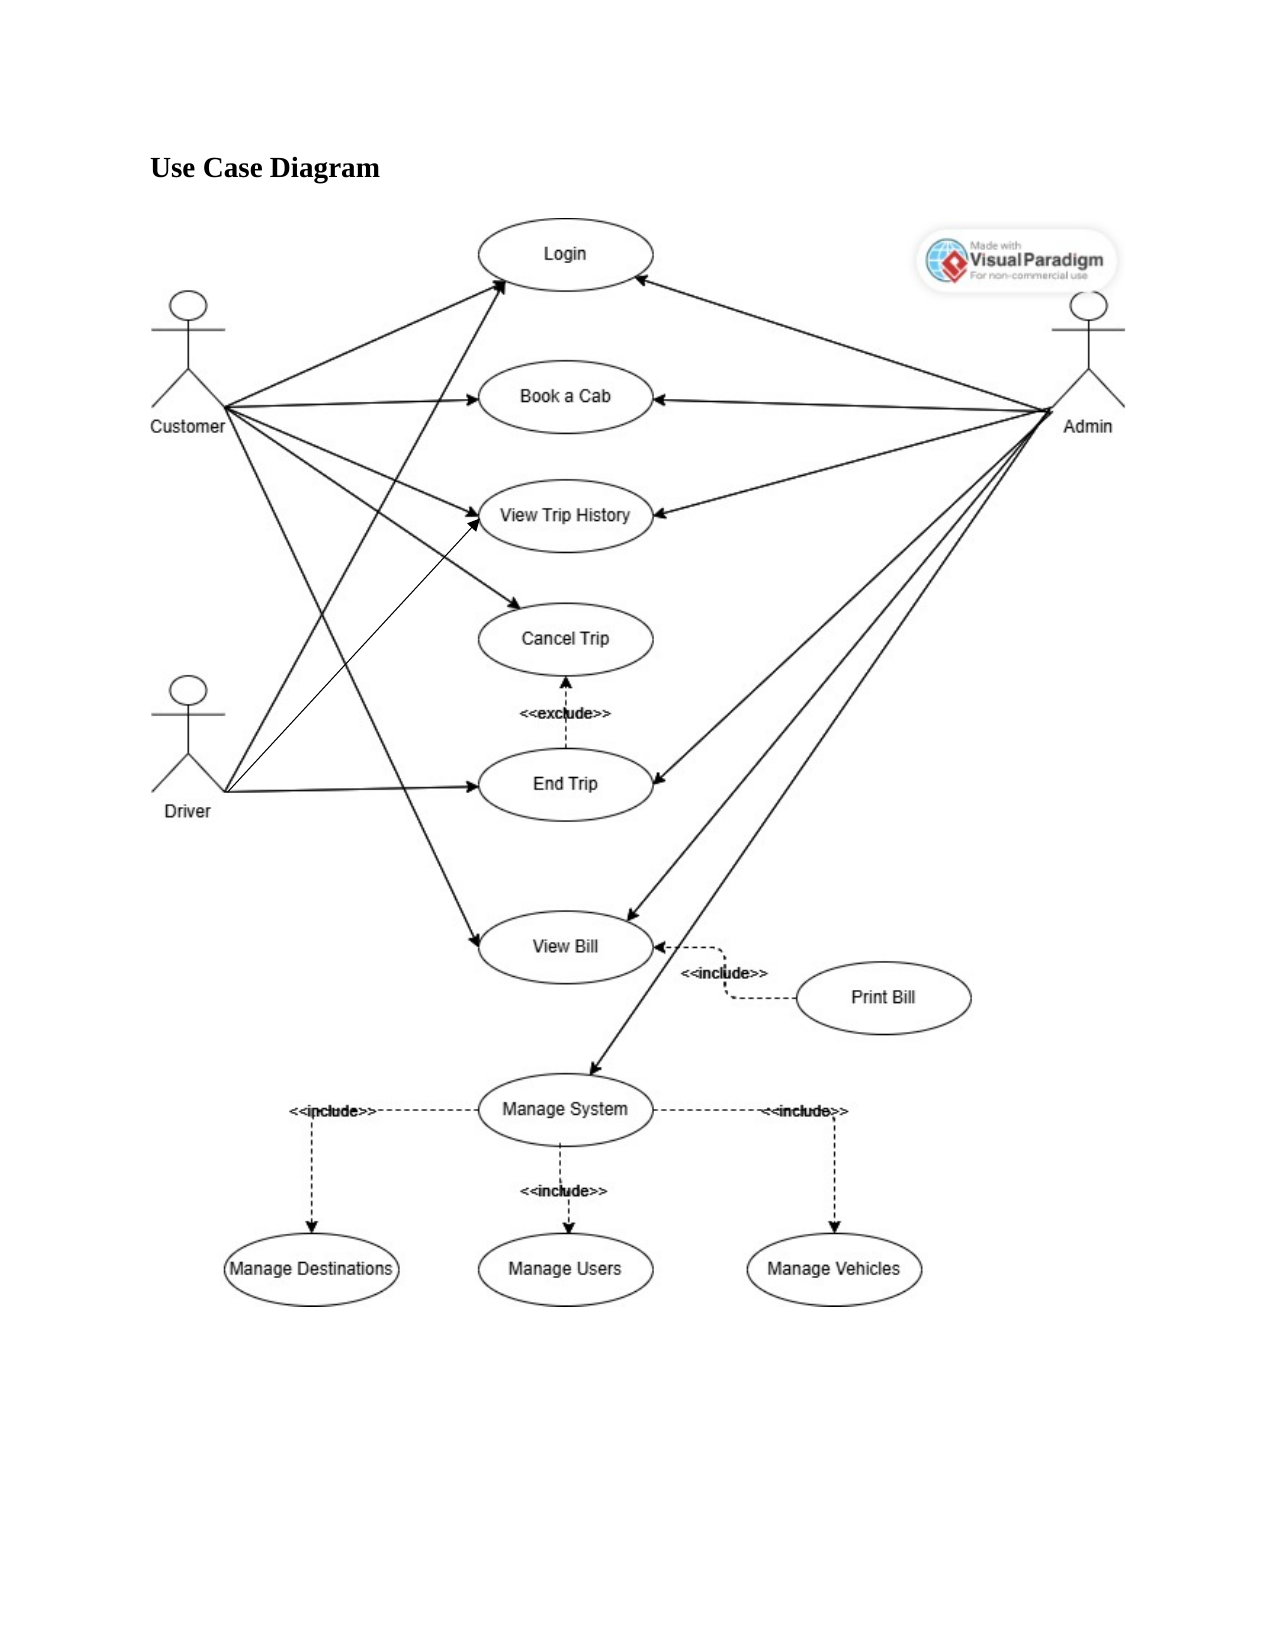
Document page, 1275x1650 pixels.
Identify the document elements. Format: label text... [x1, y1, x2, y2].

picture [150, 218, 1125, 1307]
subtitle Use Case Diagram [150, 150, 1125, 183]
